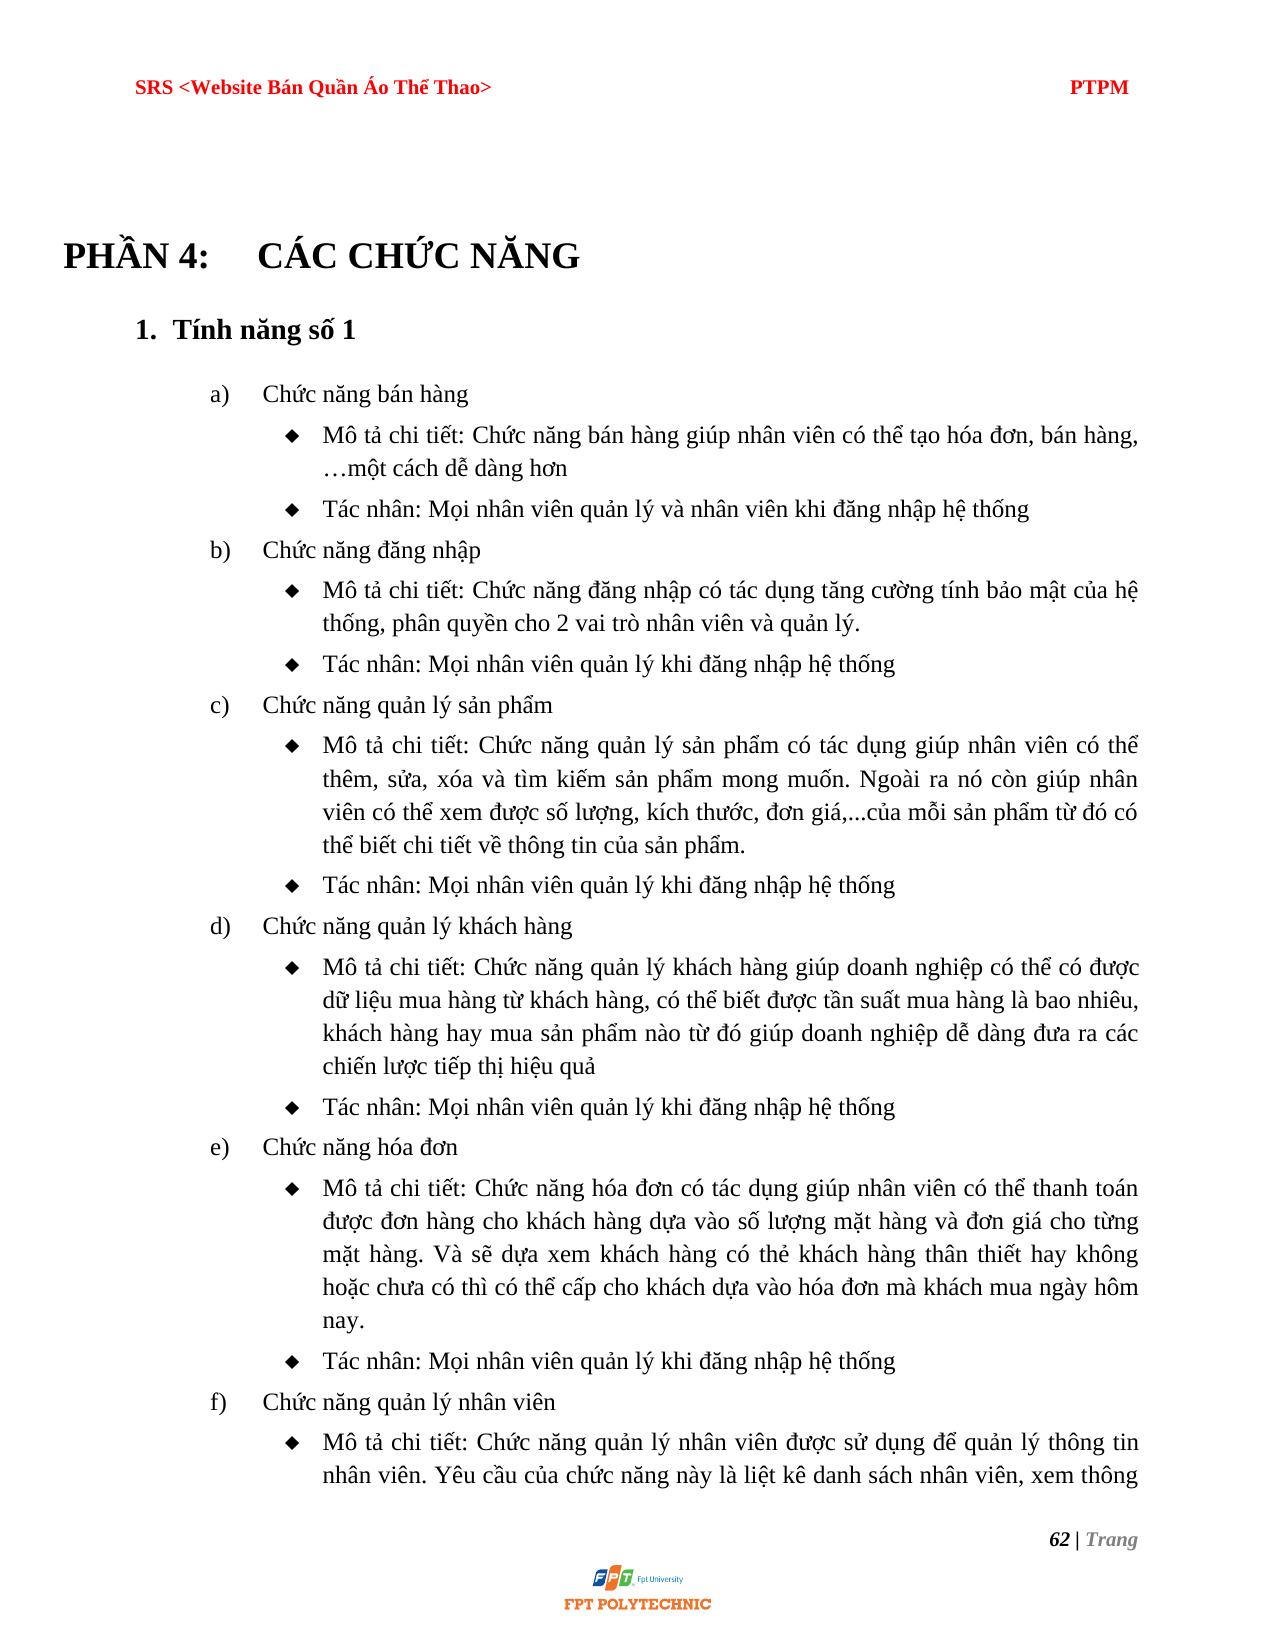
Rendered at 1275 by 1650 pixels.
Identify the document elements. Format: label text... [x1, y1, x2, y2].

list Mô tả chi tiết: Chức năng quản lý khách hàng giúp doanh nghiệp có thể có được dữ liệu mua hàng từ khách hàng, có thể biết được tần suất mua hàng là bao nhiêu, khách hàng hay mua sản phẩm nào từ đó giúp doanh nghiệp dễ dàng đưa ra các chiến lược tiếp thị hiệu quả [285, 952, 1140, 1080]
list Tác nhân: Mọi nhân viên quản lý và nhân viên khi đăng nhập hệ thống [285, 494, 1140, 523]
list Mô tả chi tiết: Chức năng quản lý sản phẩm có tác dụng giúp nhân viên có thể thêm, sửa, xóa và tìm kiếm sản phẩm mong muốn. Ngoài ra nó còn giúp nhân viên có thể xem được số lượng, kích thước, đơn giá,...của mỗi sản phẩm từ đó có thể biết chi tiết về thông tin của sản phẩm. [285, 731, 1140, 858]
list Chức năng quản lý nhân viên [210, 1387, 1140, 1415]
list Chức năng đăng nhập [210, 535, 1140, 563]
list Tác nhân: Mọi nhân viên quản lý khi đăng nhập hệ thống [285, 649, 1140, 678]
list Mô tả chi tiết: Chức năng đăng nhập có tác dụng tăng cường tính bảo mật của hệ thống, phân quyền cho 2 vai trò nhân viên và quản lý. [285, 575, 1140, 637]
list Mô tả chi tiết: Chức năng bán hàng giúp nhân viên có thể tạo hóa đơn, bán hàng,…một cách dễ dàng hơn [285, 420, 1140, 482]
list Tác nhân: Mọi nhân viên quản lý khi đăng nhập hệ thống [285, 1346, 1140, 1375]
list Tác nhân: Mọi nhân viên quản lý khi đăng nhập hệ thống [285, 1092, 1140, 1120]
subtitle CÁC CHỨC NĂNG [210, 233, 1140, 276]
subtitle Tính năng số 1 [135, 312, 1140, 345]
list Mô tả chi tiết: Chức năng hóa đơn có tác dụng giúp nhân viên có thể thanh toán được đơn hàng cho khách hàng dựa vào số lượng mặt hàng và đơn giá cho từng mặt hàng. Và sẽ dựa xem khách hàng có thẻ khách hàng thân thiết hay không hoặc chưa có thì có thể cấp cho khách dựa vào hóa đơn mà khách mua ngày hôm nay. [285, 1173, 1140, 1334]
list Chức năng hóa đơn [210, 1132, 1140, 1161]
list Tác nhân: Mọi nhân viên quản lý khi đăng nhập hệ thống [285, 870, 1140, 899]
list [285, 1427, 1140, 1489]
picture [563, 1555, 712, 1628]
list Chức năng quản lý khách hàng [210, 911, 1140, 940]
list Chức năng bán hàng [210, 379, 1140, 408]
list Chức năng quản lý sản phẩm [210, 690, 1140, 719]
